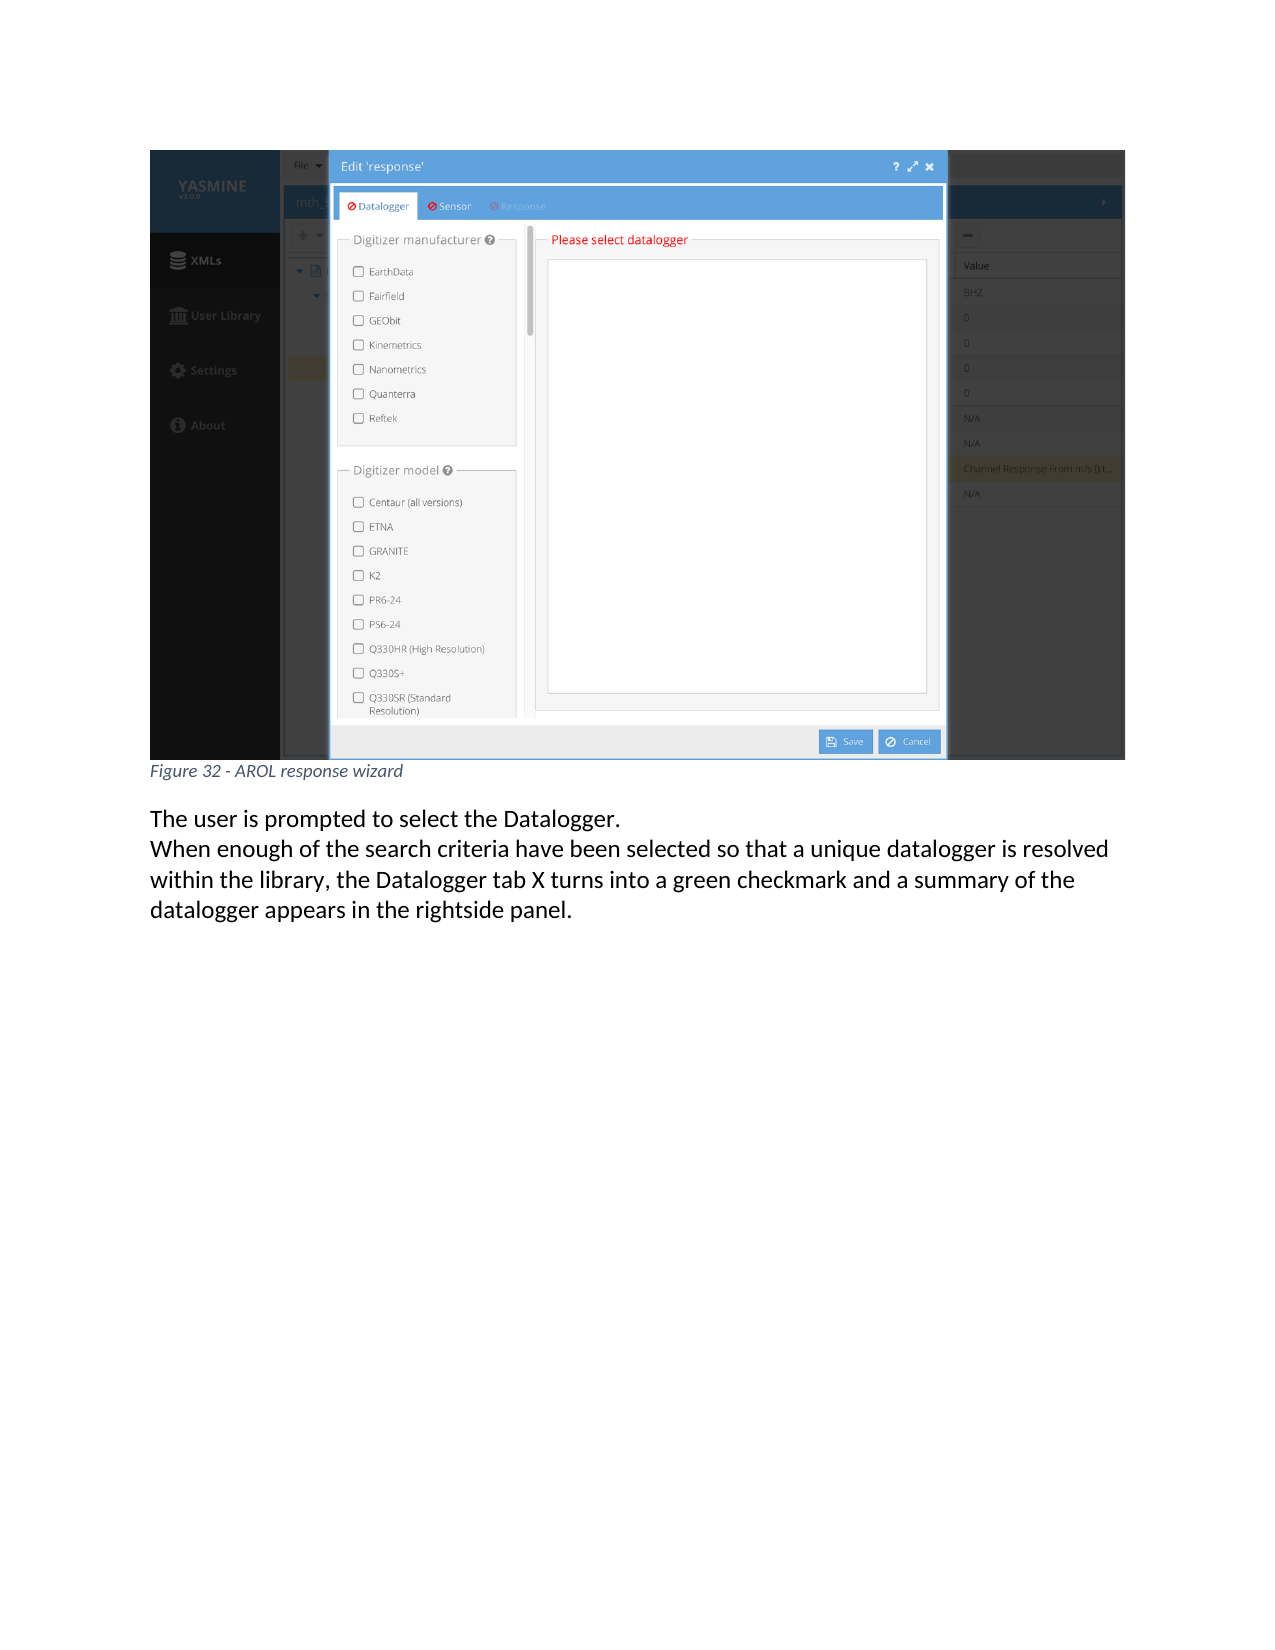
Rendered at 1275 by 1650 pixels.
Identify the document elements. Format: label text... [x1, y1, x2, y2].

text When enough of the search criteria have been selected so that a unique datalogger is resolved within the library, the Datalogger tab X turns into a green checkmark and a summary of the datalogger appears in the rightside panel. [150, 834, 1125, 925]
text Figure 32 - AROL response wizard [150, 760, 1125, 782]
text The user is prompted to select the Datalogger. [150, 803, 1125, 834]
picture [150, 150, 1125, 760]
